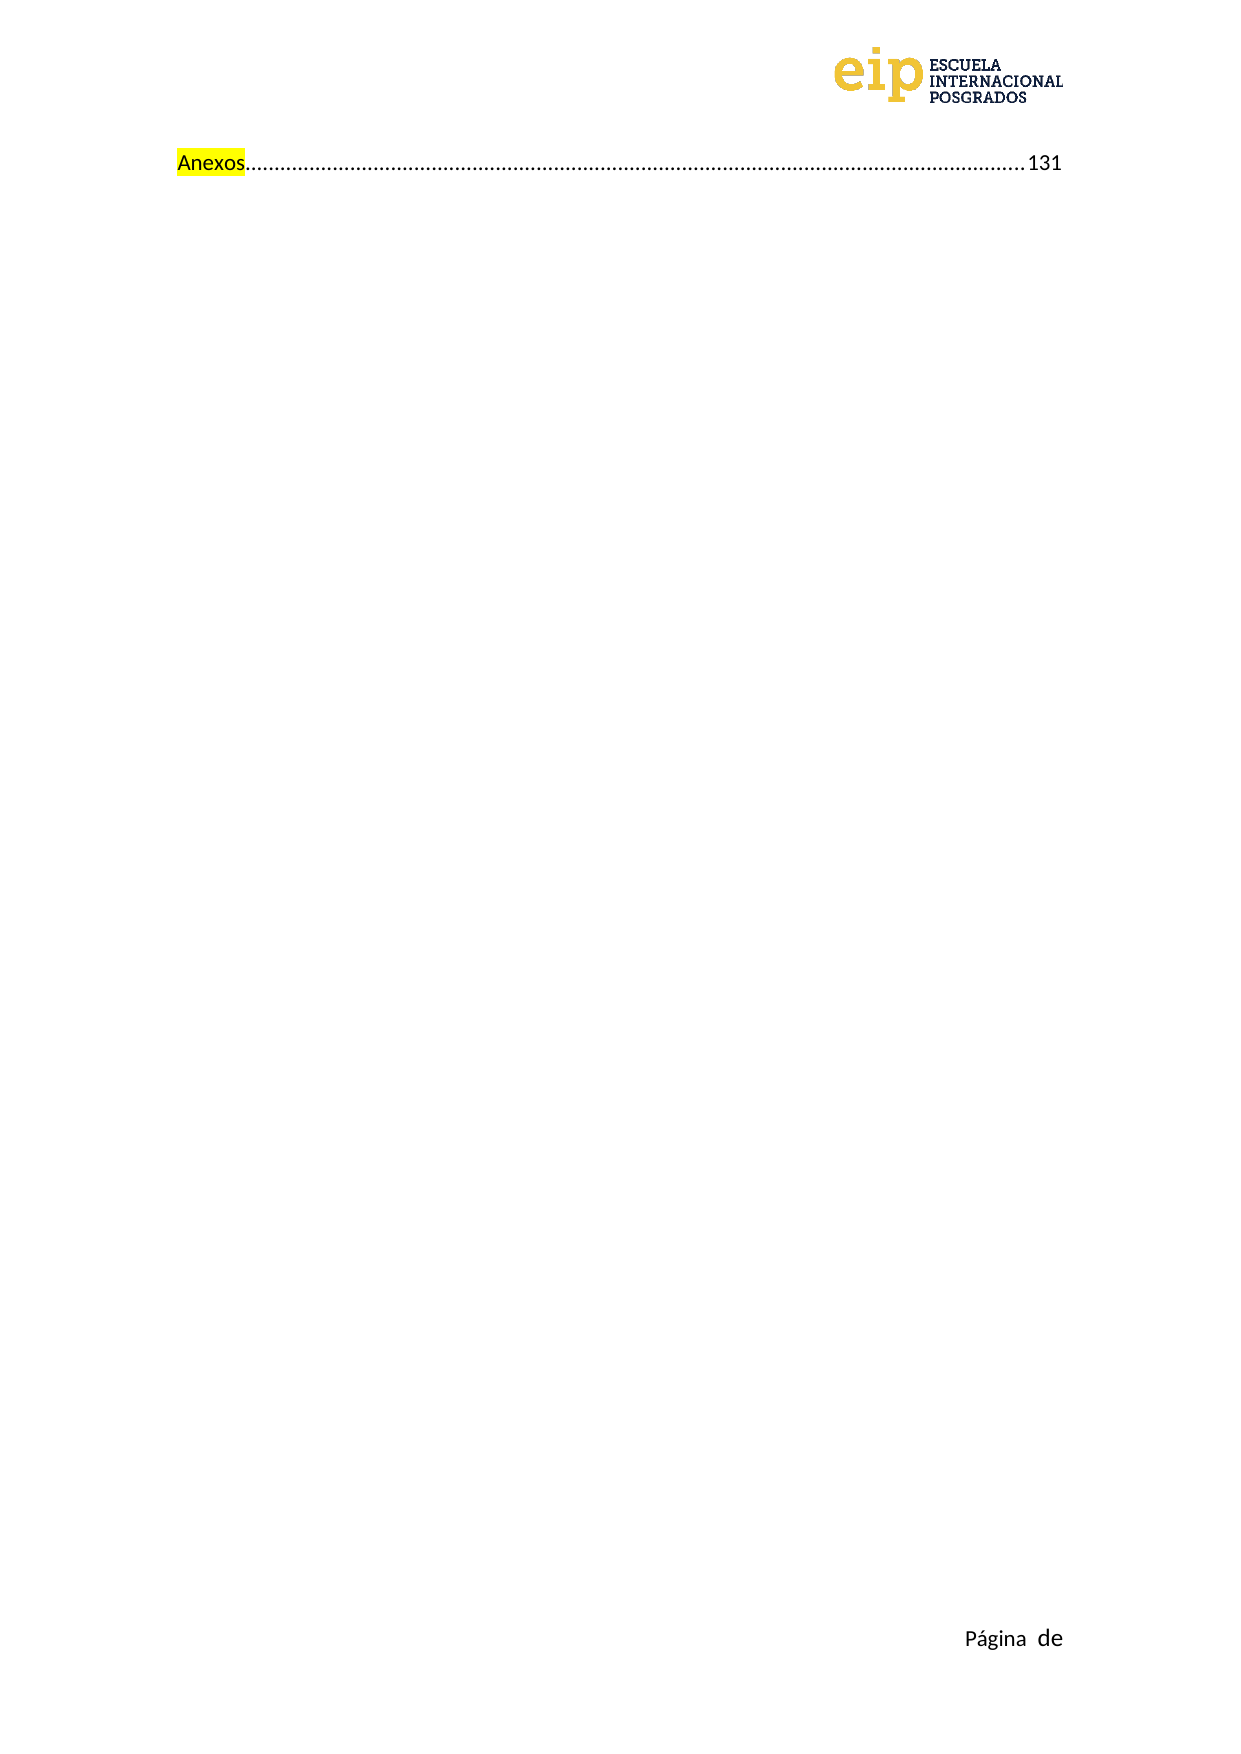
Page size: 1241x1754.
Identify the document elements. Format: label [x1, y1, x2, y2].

picture [834, 47, 1063, 103]
